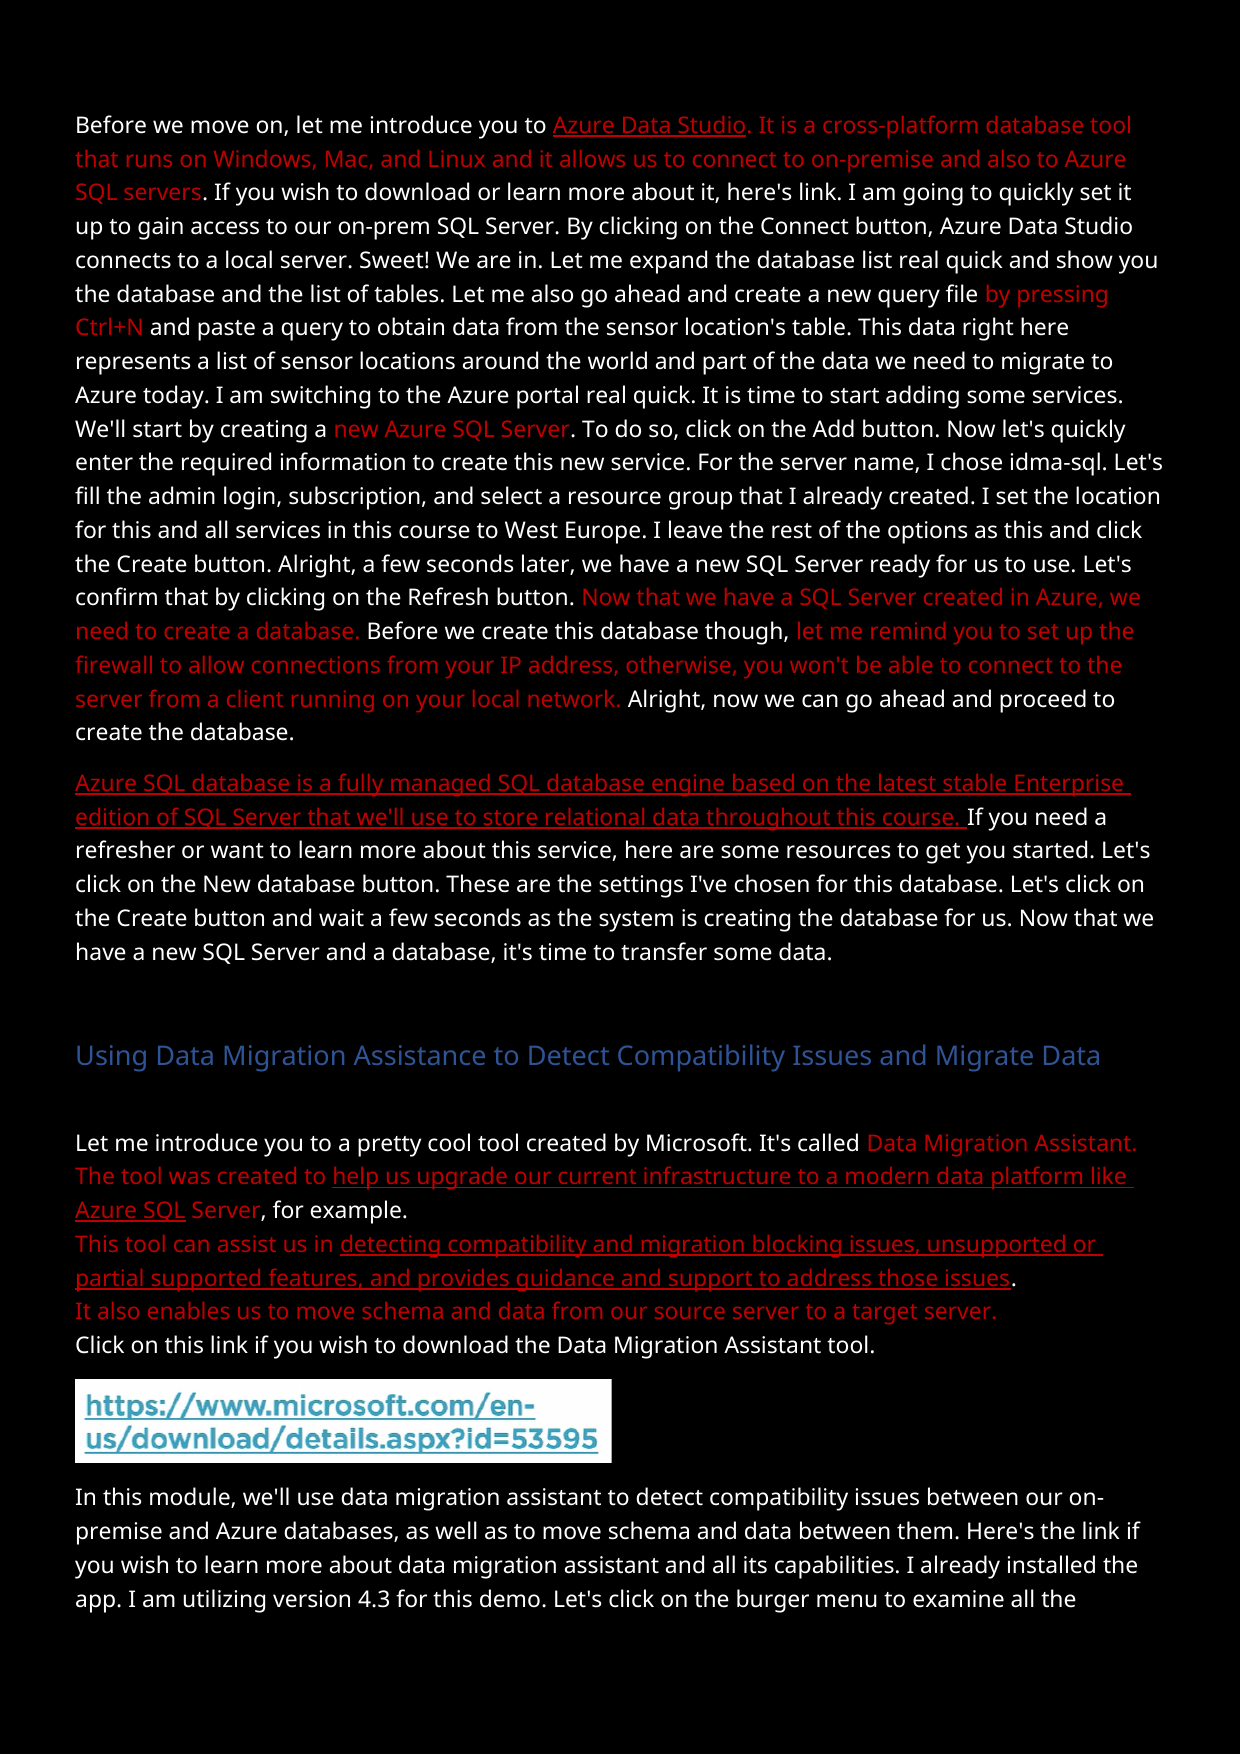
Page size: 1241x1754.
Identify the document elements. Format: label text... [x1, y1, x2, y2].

subtitle Using Data Migration Assistance to Detect Compatibility Issues and Migrate Data [75, 1036, 1165, 1073]
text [75, 1481, 1165, 1614]
text Azure SQL database is a fully managed SQL database engine based on the latest stable Enterprise edition of SQL Server that we'll use to store relational data throughout this course. If you need a refresher or want to learn more about this service, here are some resources to get you started. Let's click on the New database button. These are the settings I've chosen for this database. Let's click on the Create button and wait a few seconds as the system is creating the database for us. Now that we have a new SQL Server and a database, it's time to transfer some data. [75, 767, 1165, 967]
text Let me introduce you to a pretty cool tool created by Microsoft. It's called Data Migration Assistant. The tool was created to help us upgrade our current infrastructure to a modern data platform like Azure SQL Server, for example. This tool can assist us in detecting compatibility and migration blocking issues, unsupported or partial supported features, and provides guidance and support to address those issues. It also enables us to move schema and data from our source server to a target server. Click on this link if you wish to download the Data Migration Assistant tool. [75, 1126, 1165, 1360]
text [75, 75, 1165, 747]
picture [75, 1379, 612, 1463]
